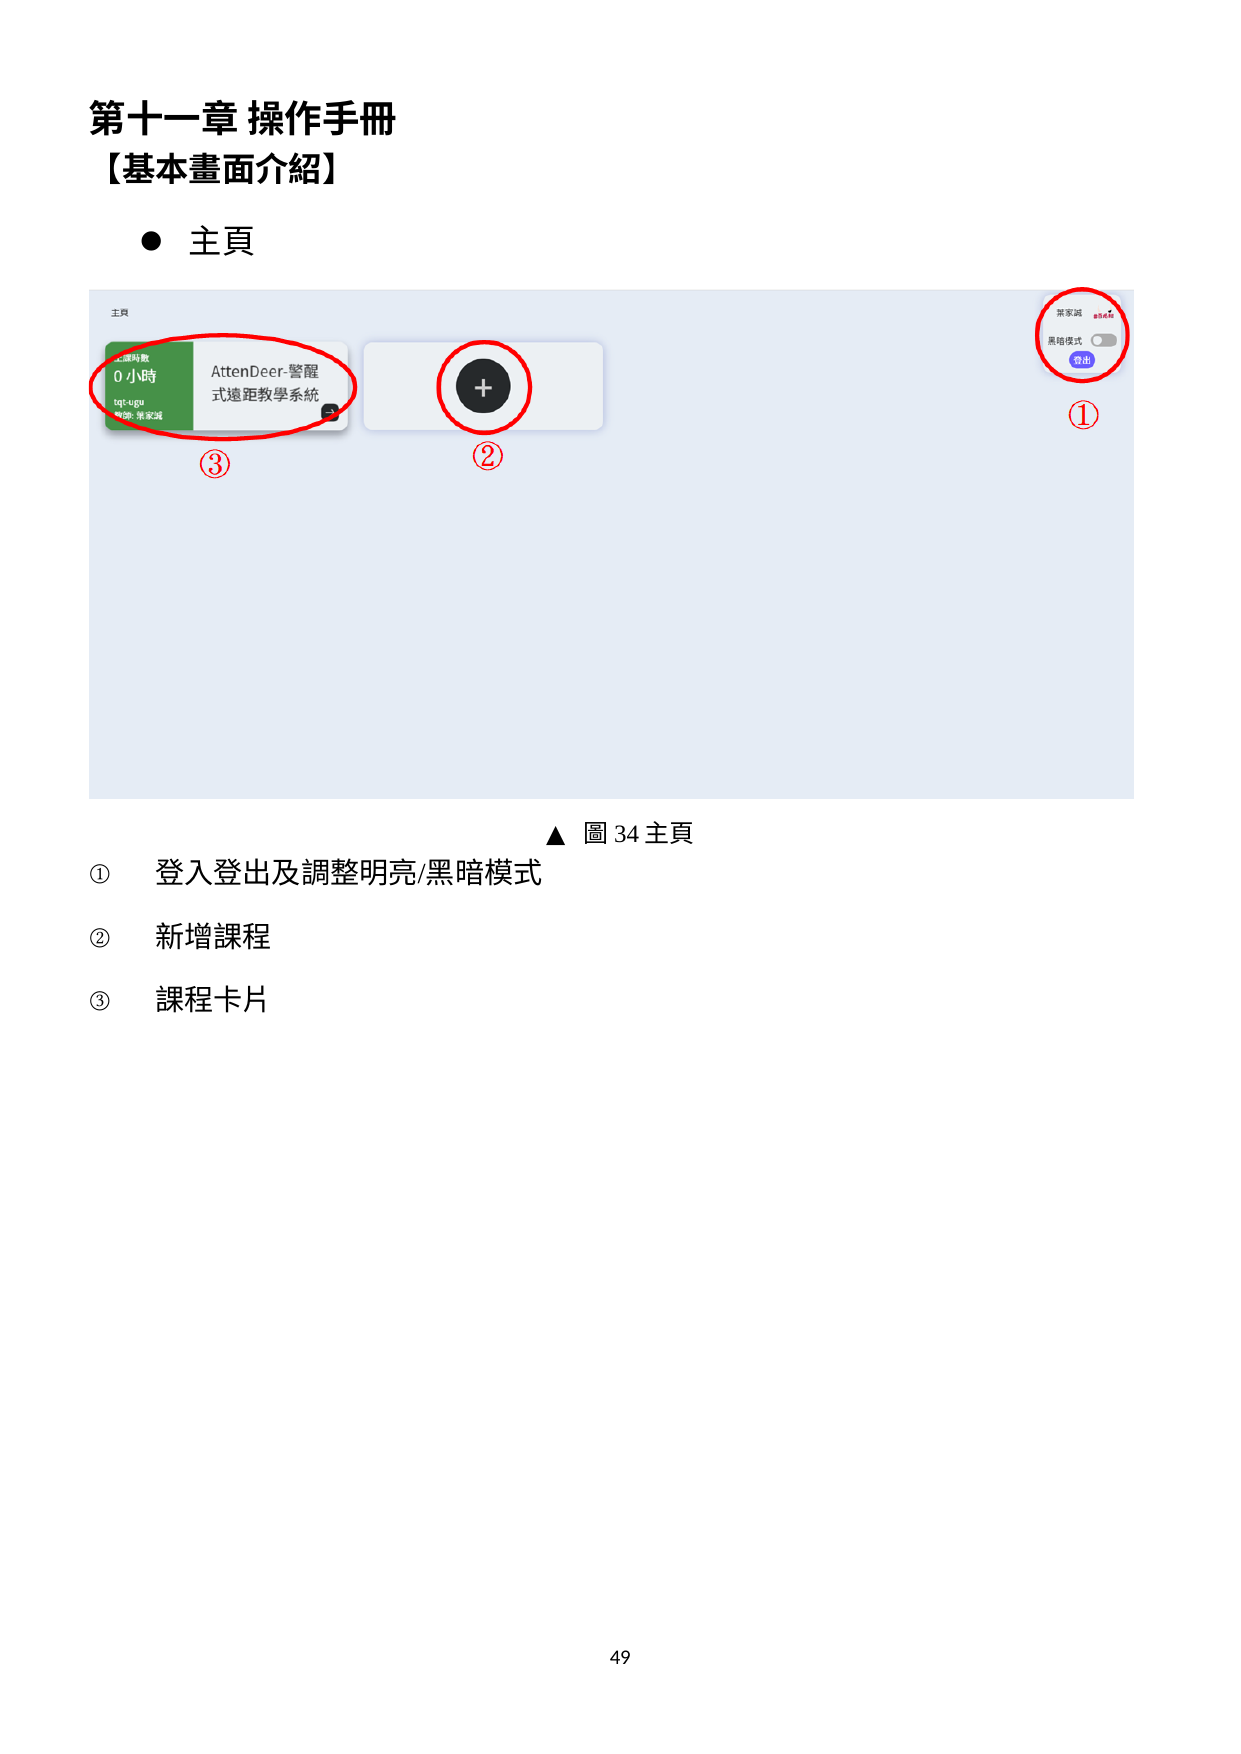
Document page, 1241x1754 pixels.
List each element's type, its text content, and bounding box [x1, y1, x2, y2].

list 主頁 [139, 215, 1152, 263]
list 課程卡片 [89, 977, 1152, 1019]
list 新增課程 [89, 913, 1152, 956]
text 第十一章 操作手冊 [89, 89, 1152, 143]
picture [88, 287, 1134, 799]
list 登入登出及調整明亮/黑暗模式 [89, 850, 1152, 892]
text 【基本畫面介紹】 [89, 143, 1152, 191]
list 圖 34 主頁 [89, 814, 1152, 850]
